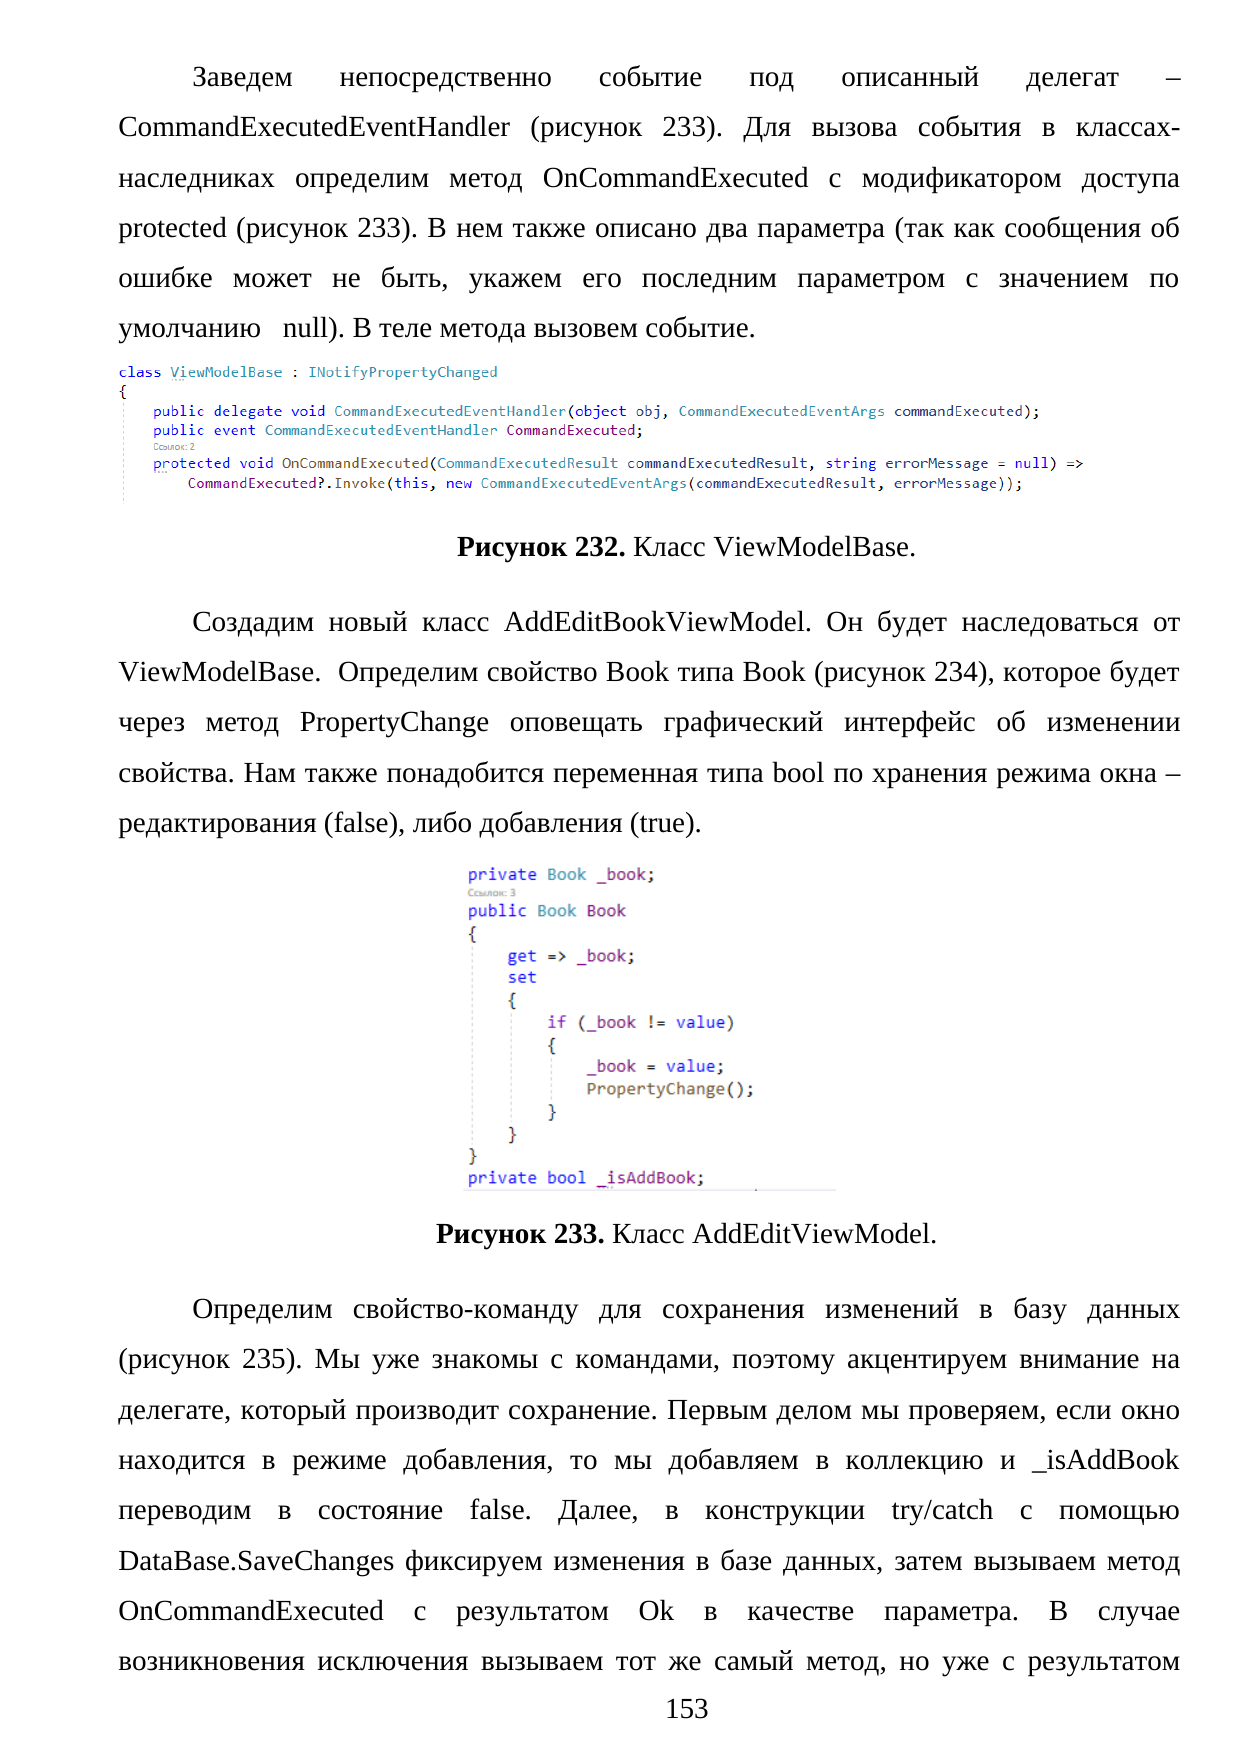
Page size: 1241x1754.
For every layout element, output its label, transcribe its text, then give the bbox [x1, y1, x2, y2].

text Заведем непосредственно событие под описанный делегат – CommandExecutedEventHandler (рисунок 233). Для вызова события в классах-наследниках определим метод OnCommandExecuted c модификатором доступа protected (рисунок 233). В нем также описано два параметра (так как сообщения об ошибке может не быть, укажем его последним параметром с значением по умолчанию null). В теле метода вызовем событие. [118, 59, 1181, 344]
picture [118, 361, 1093, 504]
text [118, 1291, 1181, 1677]
picture [463, 855, 837, 1191]
text Создадим новый класс AddEditBookViewModel. Он будет наследоваться от ViewModelBase. Определим свойство Book типа Book (рисунок 234), которое будет через метод PropertyChange оповещать графический интерфейс об изменении свойства. Нам также понадобится переменная типа bool по хранения режима окна – редактирования (false), либо добавления (true). [118, 604, 1181, 839]
